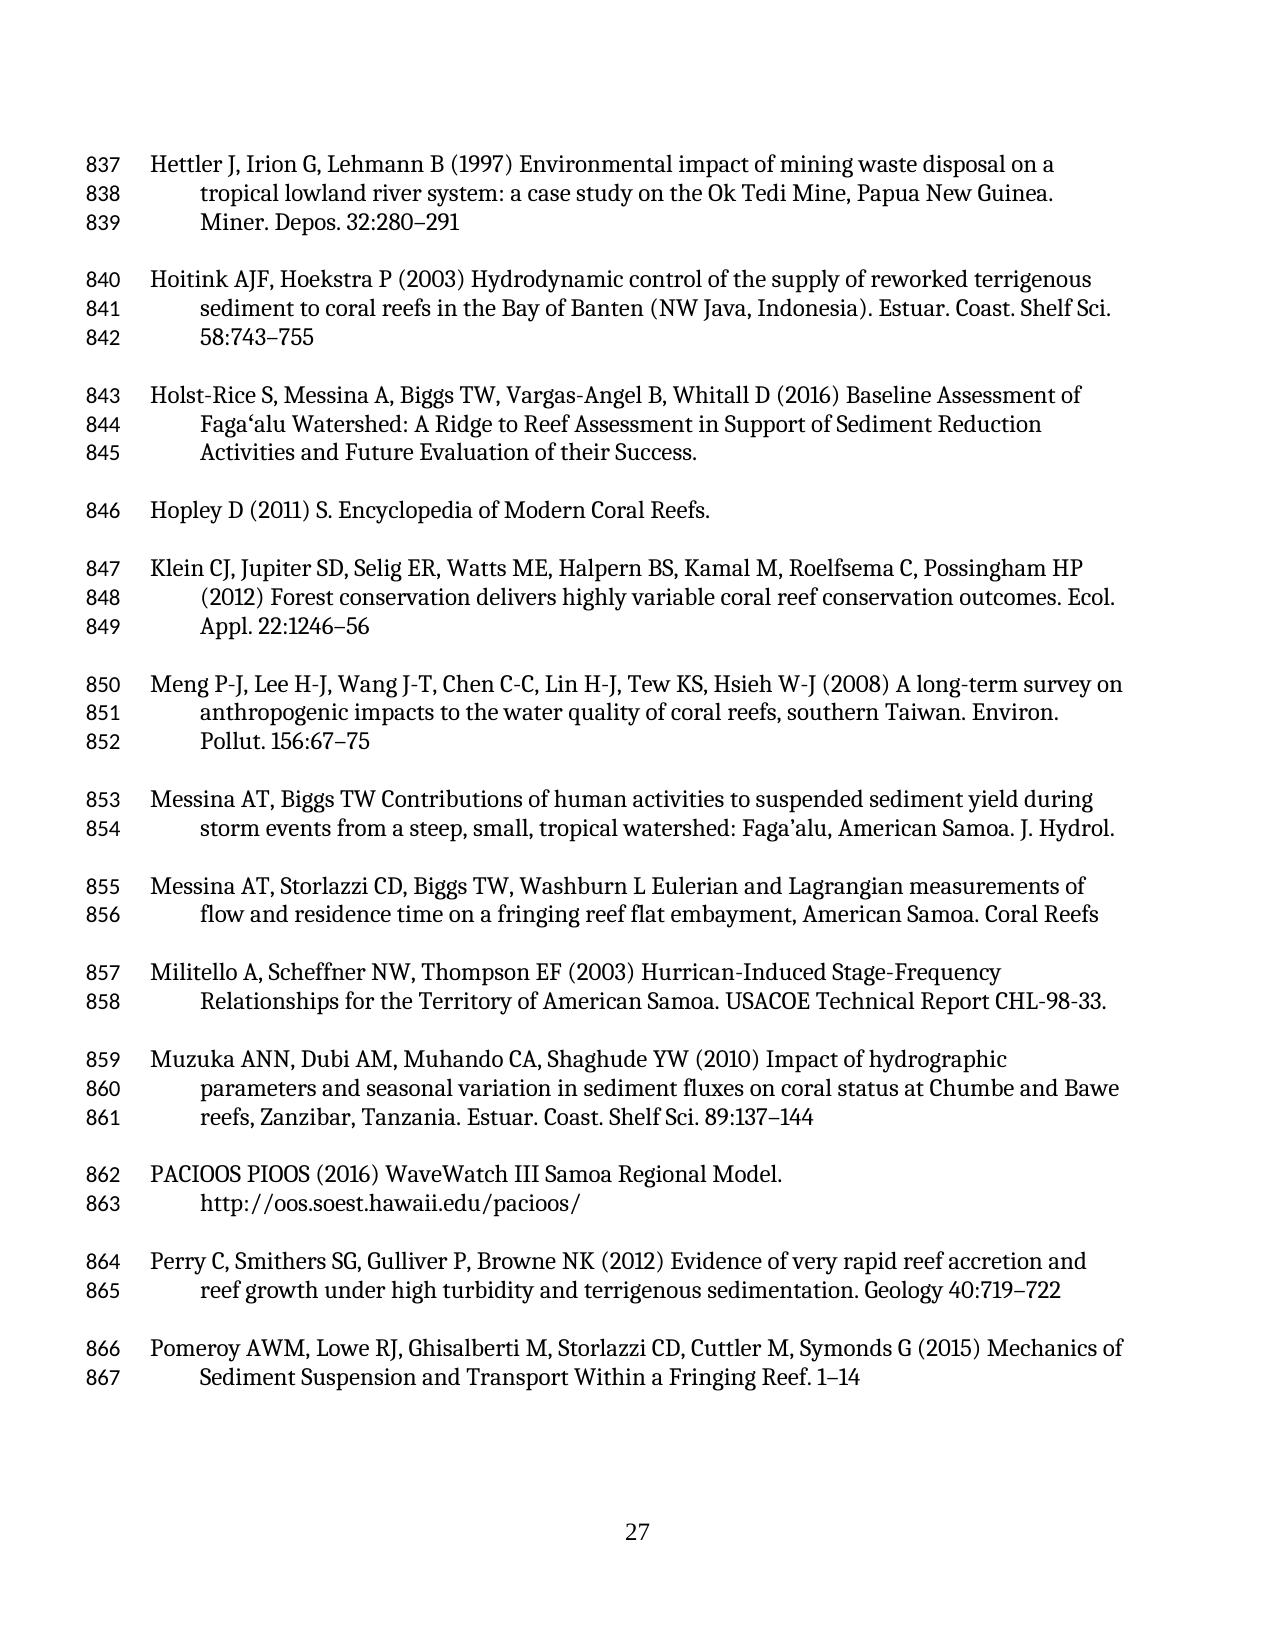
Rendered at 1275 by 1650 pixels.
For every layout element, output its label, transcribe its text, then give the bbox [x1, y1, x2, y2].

text Hettler J, Irion G, Lehmann B (1997) Environmental impact of mining waste disposal on a tropical lowland river system: a case study on the Ok Tedi Mine, Papua New Guinea. Miner. Depos. 32:280–291 [150, 150, 1125, 236]
text Hopley D (2011) S. Encyclopedia of Modern Coral Reefs. [150, 496, 1125, 525]
text Klein CJ, Jupiter SD, Selig ER, Watts ME, Halpern BS, Kamal M, Roelfsema C, Possingham HP (2012) Forest conservation delivers highly variable coral reef conservation outcomes. Ecol. Appl. 22:1246–56 [150, 554, 1125, 640]
text Militello A, Scheffner NW, Thompson EF (2003) Hurrican-Induced Stage-Frequency Relationships for the Territory of American Samoa. USACOE Technical Report CHL-98-33. [150, 958, 1125, 1016]
text Hoitink AJF, Hoekstra P (2003) Hydrodynamic control of the supply of reworked terrigenous sediment to coral reefs in the Bay of Banten (NW Java, Indonesia). Estuar. Coast. Shelf Sci. 58:743–755 [150, 265, 1125, 352]
text Perry C, Smithers SG, Gulliver P, Browne NK (2012) Evidence of very rapid reef accretion and reef growth under high turbidity and terrigenous sedimentation. Geology 40:719–722 [150, 1247, 1125, 1304]
text Meng P-J, Lee H-J, Wang J-T, Chen C-C, Lin H-J, Tew KS, Hsieh W-J (2008) A long-term survey on anthropogenic impacts to the water quality of coral reefs, southern Taiwan. Environ. Pollut. 156:67–75 [150, 669, 1125, 756]
text Holst-Rice S, Messina A, Biggs TW, Vargas-Angel B, Whitall D (2016) Baseline Assessment of Fagaʻalu Watershed: A Ridge to Reef Assessment in Support of Sediment Reduction Activities and Future Evaluation of their Success. [150, 381, 1125, 467]
text Messina AT, Biggs TW Contributions of human activities to suspended sediment yield during storm events from a steep, small, tropical watershed: Faga’alu, American Samoa. J. Hydrol. [150, 785, 1125, 842]
text Pomeroy AWM, Lowe RJ, Ghisalberti M, Storlazzi CD, Cuttler M, Symonds G (2015) Mechanics of Sediment Suspension and Transport Within a Fringing Reef. 1–14 [150, 1334, 1125, 1391]
text PACIOOS PIOOS (2016) WaveWatch III Samoa Regional Model. http://oos.soest.hawaii.edu/pacioos/ [150, 1160, 1125, 1218]
text Messina AT, Storlazzi CD, Biggs TW, Washburn L Eulerian and Lagrangian measurements of flow and residence time on a fringing reef flat embayment, American Samoa. Coral Reefs [150, 872, 1125, 929]
text Muzuka ANN, Dubi AM, Muhando CA, Shaghude YW (2010) Impact of hydrographic parameters and seasonal variation in sediment fluxes on coral status at Chumbe and Bawe reefs, Zanzibar, Tanzania. Estuar. Coast. Shelf Sci. 89:137–144 [150, 1045, 1125, 1131]
